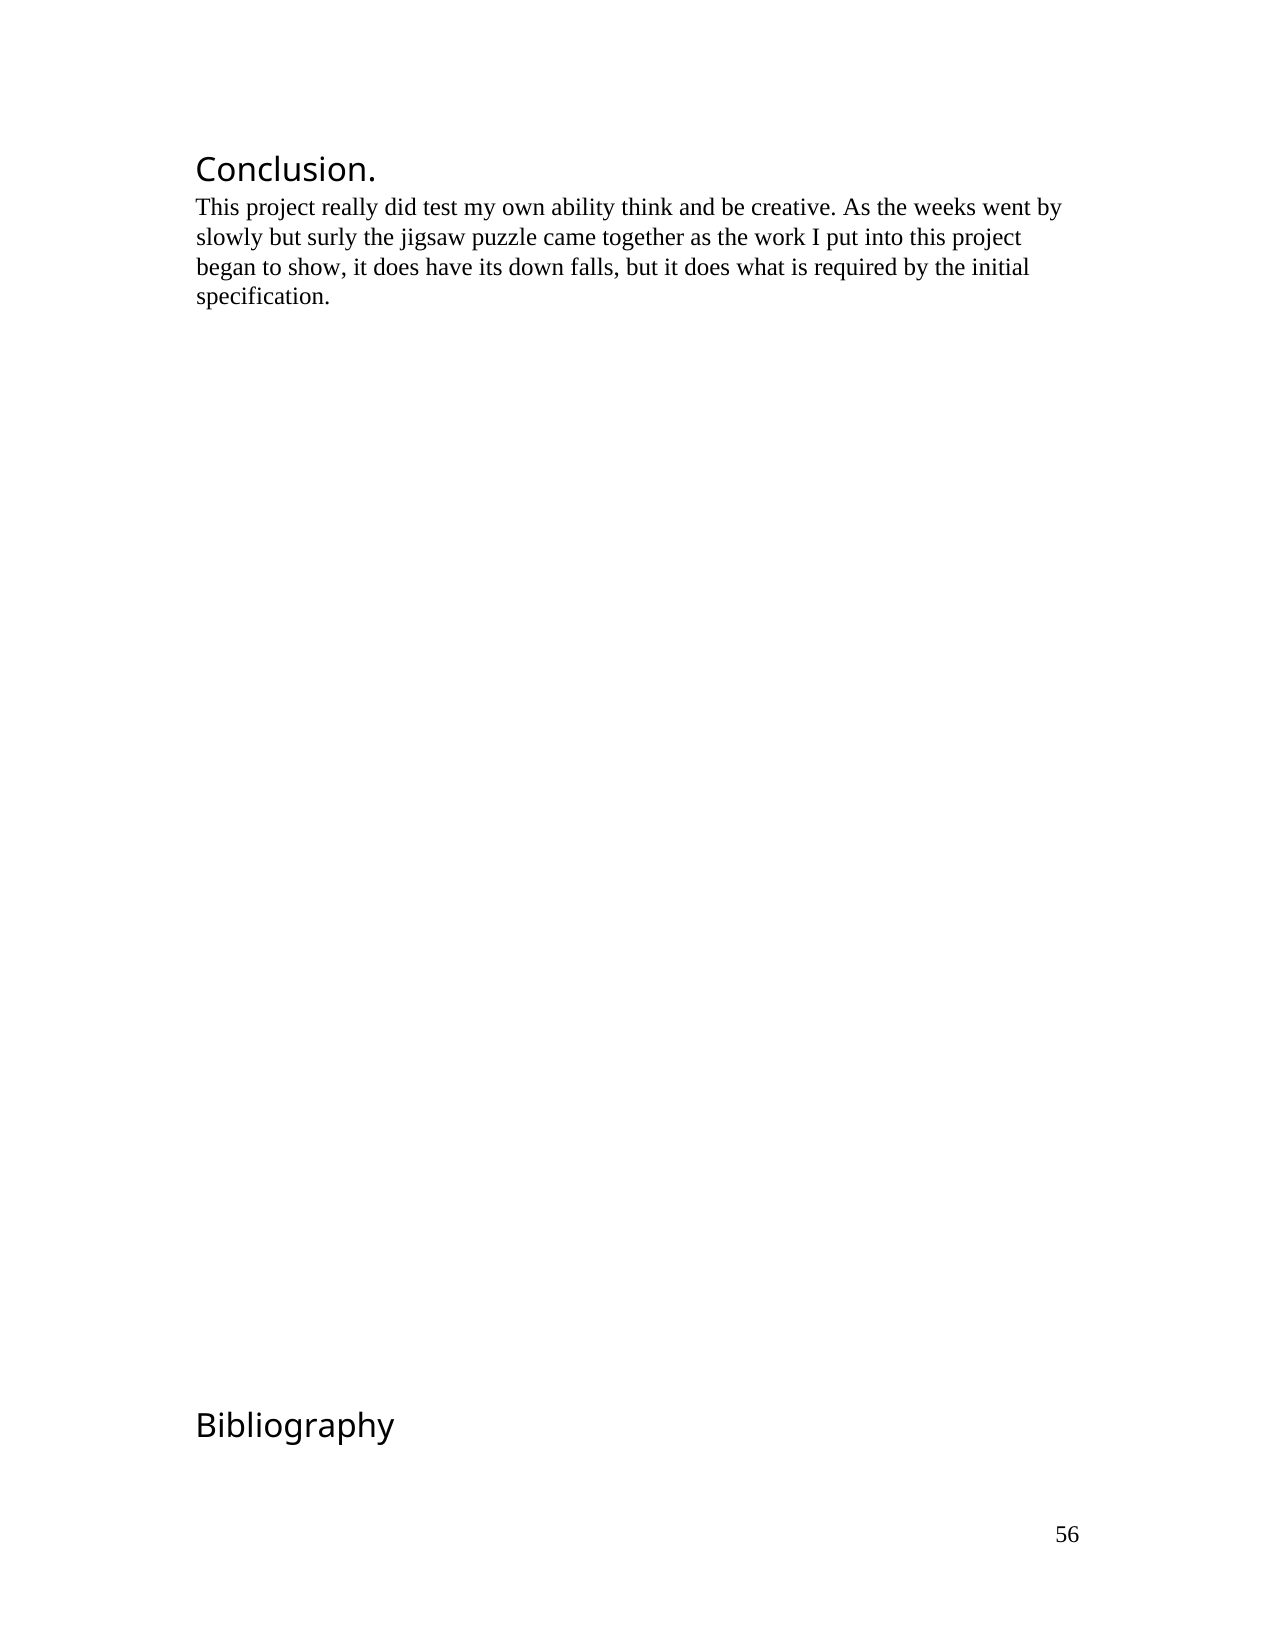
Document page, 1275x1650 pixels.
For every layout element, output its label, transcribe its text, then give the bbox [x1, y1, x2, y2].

text This project really did test my own ability think and be creative. As the weeks went by slowly but surly the jigsaw puzzle came together as the work I put into this project began to show, it does have its down falls, but it does what is required by the initial specification. [195, 192, 1079, 310]
subtitle Conclusion. [195, 146, 1079, 191]
